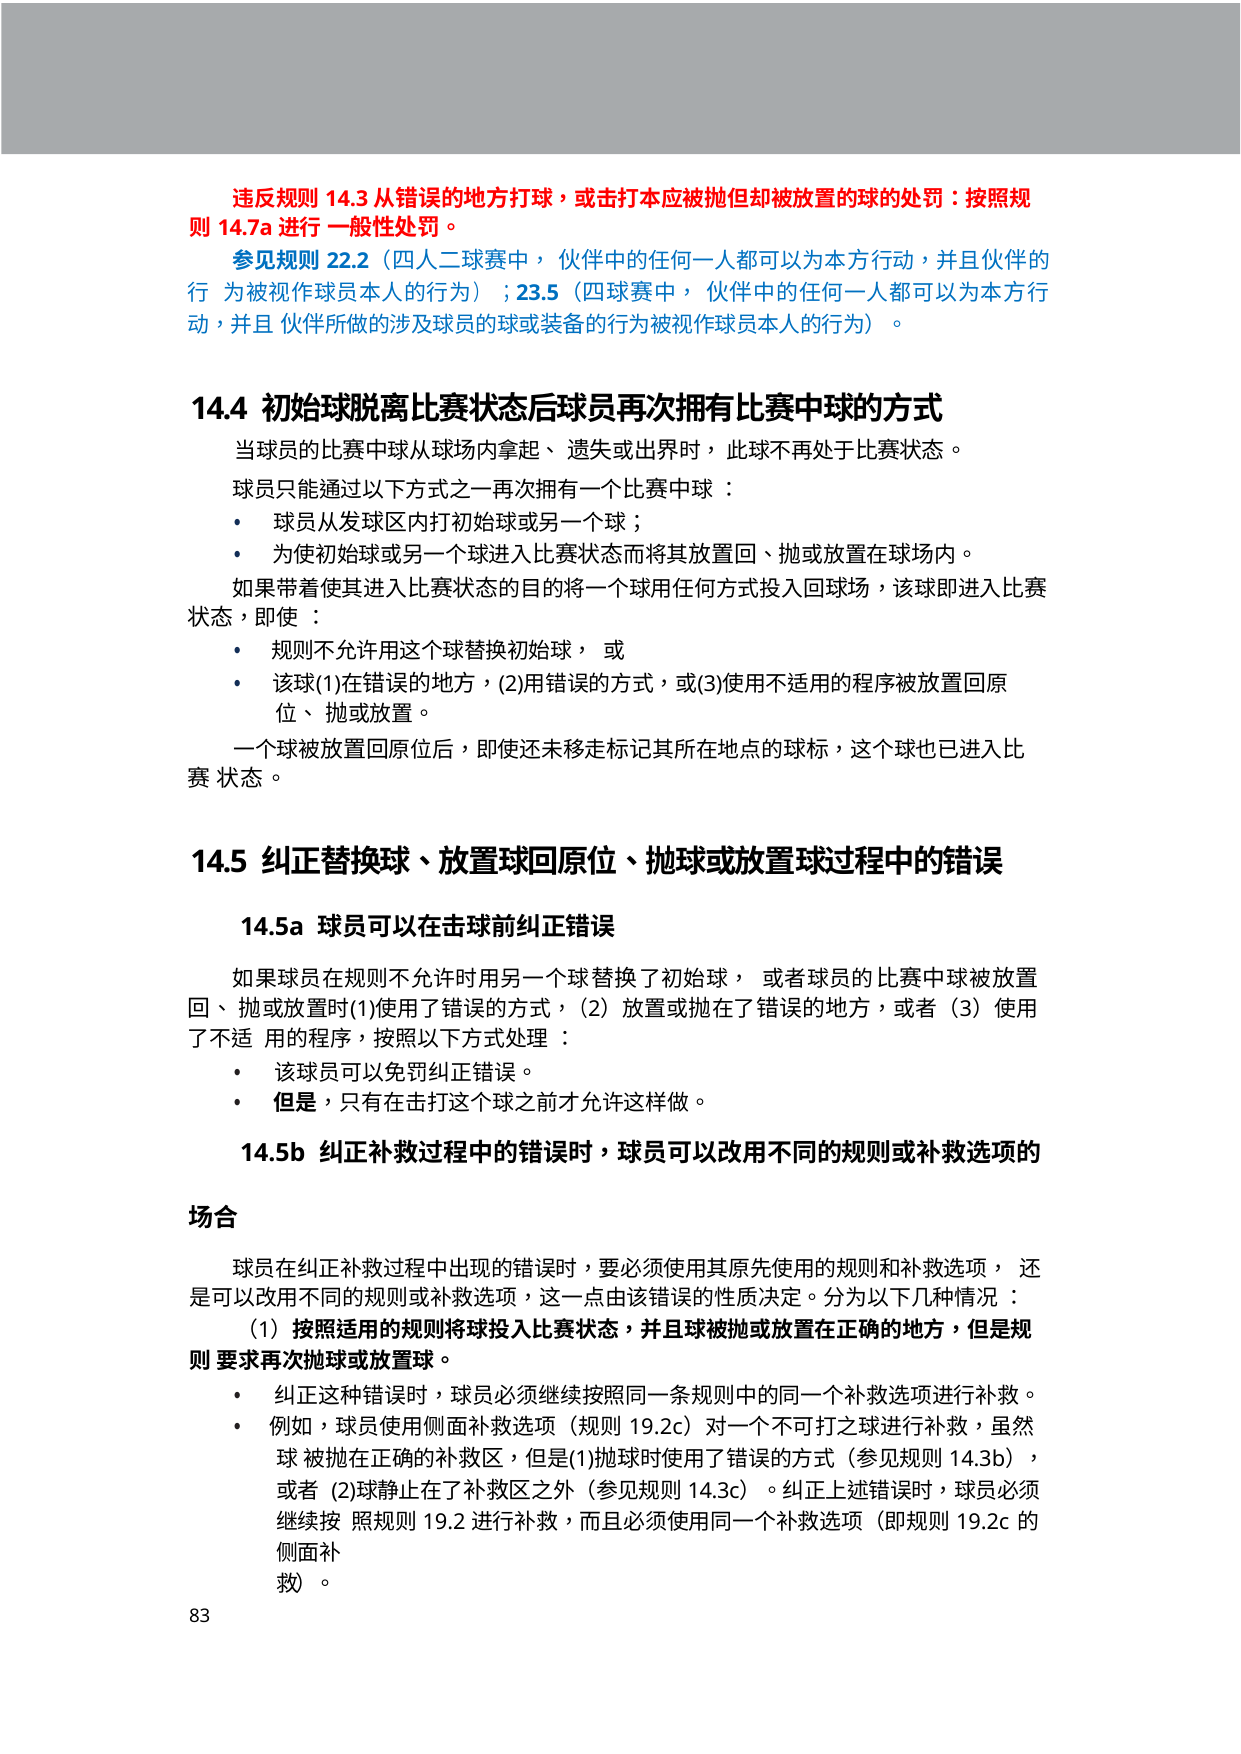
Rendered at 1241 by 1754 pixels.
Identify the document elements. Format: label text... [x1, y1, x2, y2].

text • 例如，球员使用侧面补救选项（规则 19.2c）对一个不可打之球进行补救，虽然球 被抛在正确的补救区，但是(1)抛球时使用了错误的方式（参见规则 14.3b），或者 (2)球静止在了补救区之外（参见规则 14.3c）。纠正上述错误时，球员必须继续按 照规则 19.2 进行补救，而且必须使用同一个补救选项（即规则 19.2c 的侧面补 [234, 1411, 1052, 1567]
text • 球员从发球区内打初始球或另一个球； [234, 510, 1240, 536]
text 场合 [189, 1203, 1240, 1232]
text 救）。 [276, 1570, 1240, 1602]
text （1）按照适用的规则将球投入比赛状态，并且球被抛或放置在正确的地方，但是规则 要求再次抛球或放置球。 [189, 1314, 1053, 1375]
text 参见规则 22.2（四人二球赛中， 伙伴中的任何一人都可以为本方行动，并且伙伴的行 为被视作球员本人的行为） ；23.5（四球赛中， 伙伴中的任何一人都可以为本方行动，并且 伙伴所做的涉及球员的球或装备的行为被视作球员本人的行为）。 [187, 244, 1050, 339]
text • 该球员可以免罚纠正错误。 [234, 1061, 1240, 1085]
text 如果带着使其进入比赛状态的目的将一个球用任何方式投入回球场，该球即进入比赛 状态，即使 ： [188, 573, 1047, 632]
text 一个球被放置回原位后，即使还未移走标记其所在地点的球标，这个球也已进入比赛 状态。 [188, 734, 1047, 793]
text 球员在纠正补救过程中出现的错误时，要必须使用其原先使用的规则和补救选项， 还 是可以改用不同的规则或补救选项，这一点由该错误的性质决定。分为以下几种情况 ： [189, 1253, 1041, 1311]
text 14.5a 球员可以在击球前纠正错误 [240, 912, 1240, 941]
text • 但是，只有在击打这个球之前才允许这样做。 [234, 1088, 1240, 1119]
text • 规则不允许用这个球替换初始球， 或 [234, 639, 1240, 664]
text 违反规则 14.3 从错误的地方打球，或击打本应被抛但却被放置的球的处罚：按照规则 14.7a 进行 一般性处罚。 [189, 183, 1050, 242]
text 球员只能通过以下方式之一再次拥有一个比赛中球 ： [232, 476, 1240, 502]
text 如果球员在规则不允许时用另一个球替换了初始球， 或者球员的比赛中球被放置回、 抛或放置时(1)使用了错误的方式，（2）放置或抛在了错误的地方，或者（3）使用了不适 用的程序，按照以下方式处理 ： [188, 961, 1038, 1053]
text • 该球(1)在错误的地方，(2)用错误的方式，或(3)使用不适用的程序被放置回原位、 抛或放置。 [234, 667, 1046, 728]
text • 为使初始球或另一个球进入比赛状态而将其放置回、抛或放置在球场内。 [234, 542, 1240, 568]
text 当球员的比赛中球从球场内拿起、 遗失或出界时， 此球不再处于比赛状态。 [234, 443, 1240, 476]
text 14.4 初始球脱离比赛状态后球员再次拥有比赛中球的方式 [190, 390, 1240, 427]
text 14.5 纠正替换球、放置球回原位、抛球或放置球过程中的错误 [190, 843, 1240, 880]
text 14.5b 纠正补救过程中的错误时，球员可以改用不同的规则或补救选项的 [240, 1138, 1240, 1168]
text • 纠正这种错误时，球员必须继续按照同一条规则中的同一个补救选项进行补救。 [234, 1384, 1240, 1408]
